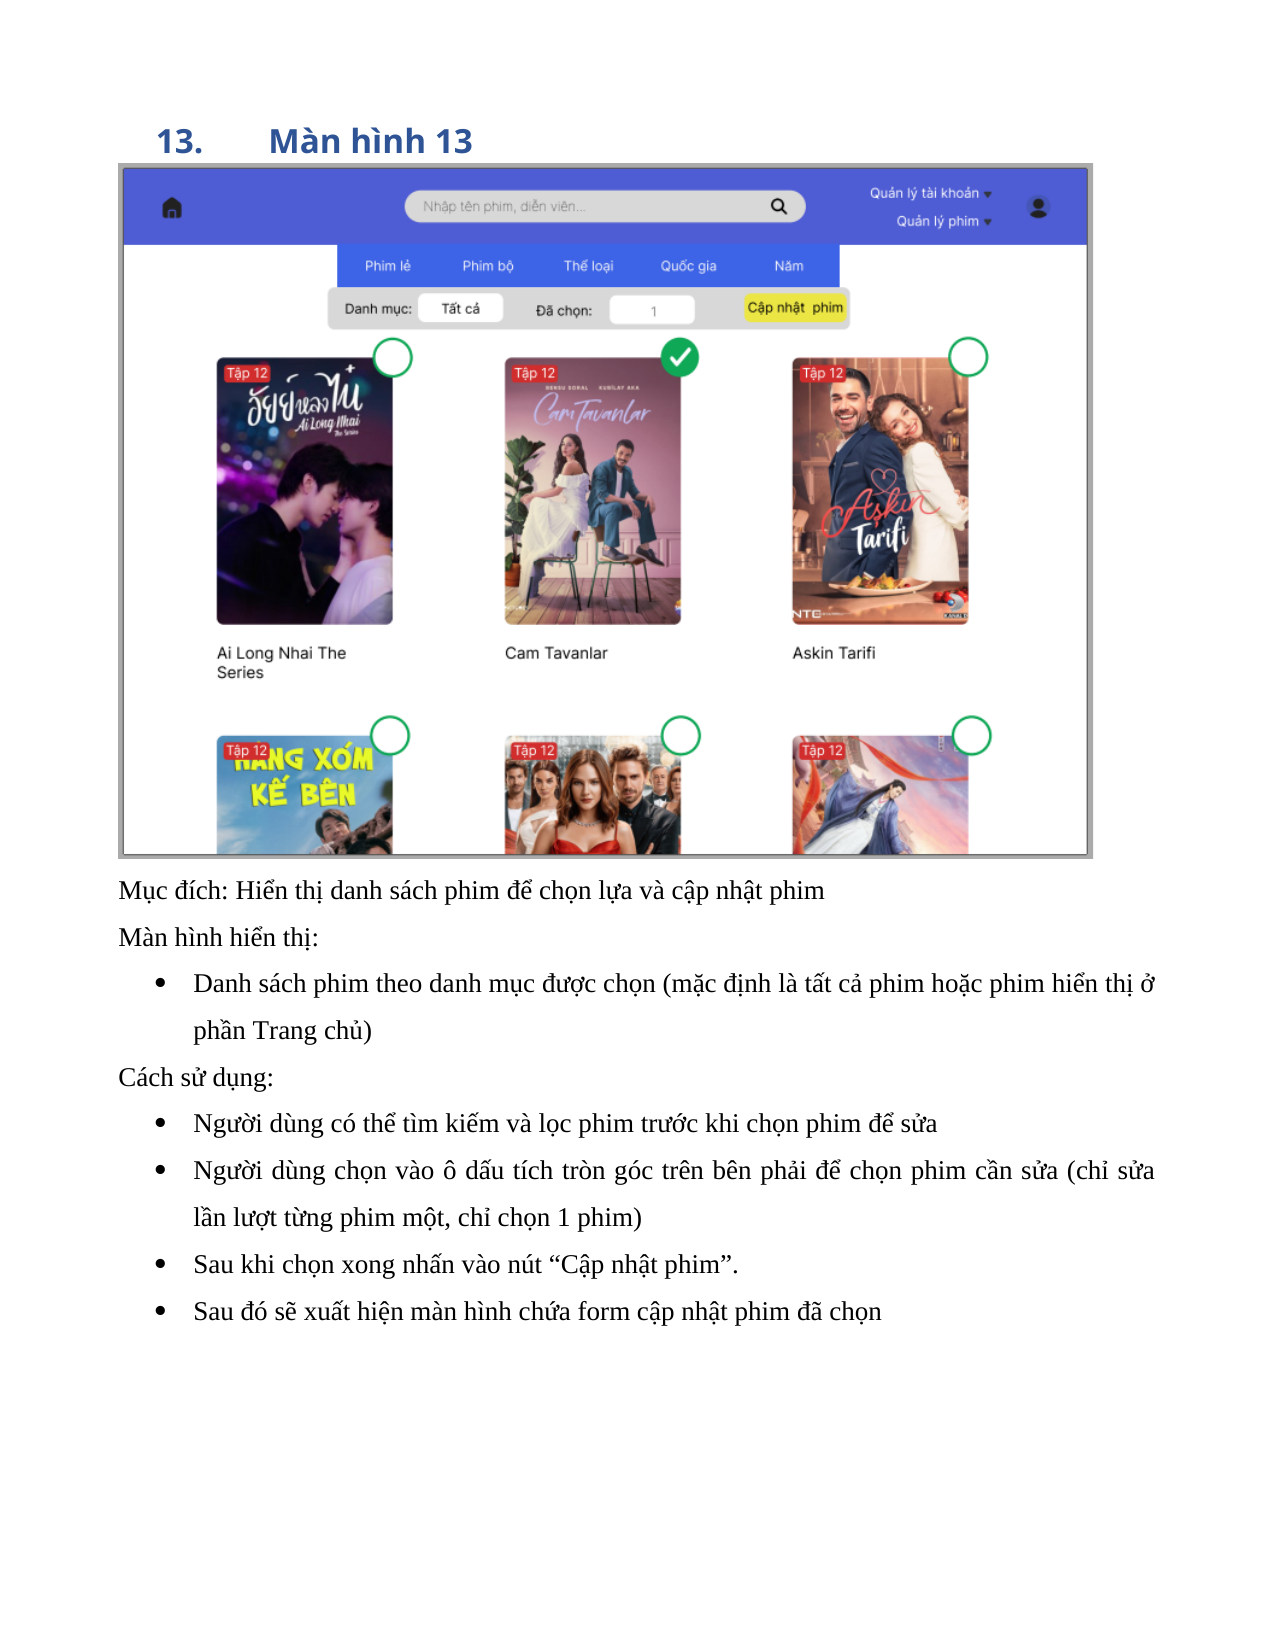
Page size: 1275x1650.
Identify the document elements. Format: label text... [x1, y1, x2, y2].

list Sau khi chọn xong nhấn vào nút “Cập nhật phim”. [156, 1248, 1157, 1279]
text Màn hình hiển thị: [118, 921, 1157, 952]
list Người dùng có thể tìm kiếm và lọc phim trước khi chọn phim để sửa [156, 1107, 1157, 1139]
subtitle Màn hình 13 [156, 118, 1157, 163]
text Mục đích: Hiển thị danh sách phim để chọn lựa và cập nhật phim [118, 874, 1157, 905]
list Danh sách phim theo danh mục được chọn (mặc định là tất cả phim hoặc phim hiển thị ở phần Trang chủ) [156, 967, 1157, 1045]
text Cách sử dụng: [118, 1061, 1157, 1092]
picture [118, 163, 1094, 859]
list Người dùng chọn vào ô dấu tích tròn góc trên bên phải để chọn phim cần sửa (chỉ sửa lần lượt từng phim một, chỉ chọn 1 phim) [156, 1154, 1157, 1232]
list Sau đó sẽ xuất hiện màn hình chứa form cập nhật phim đã chọn [156, 1295, 1157, 1326]
